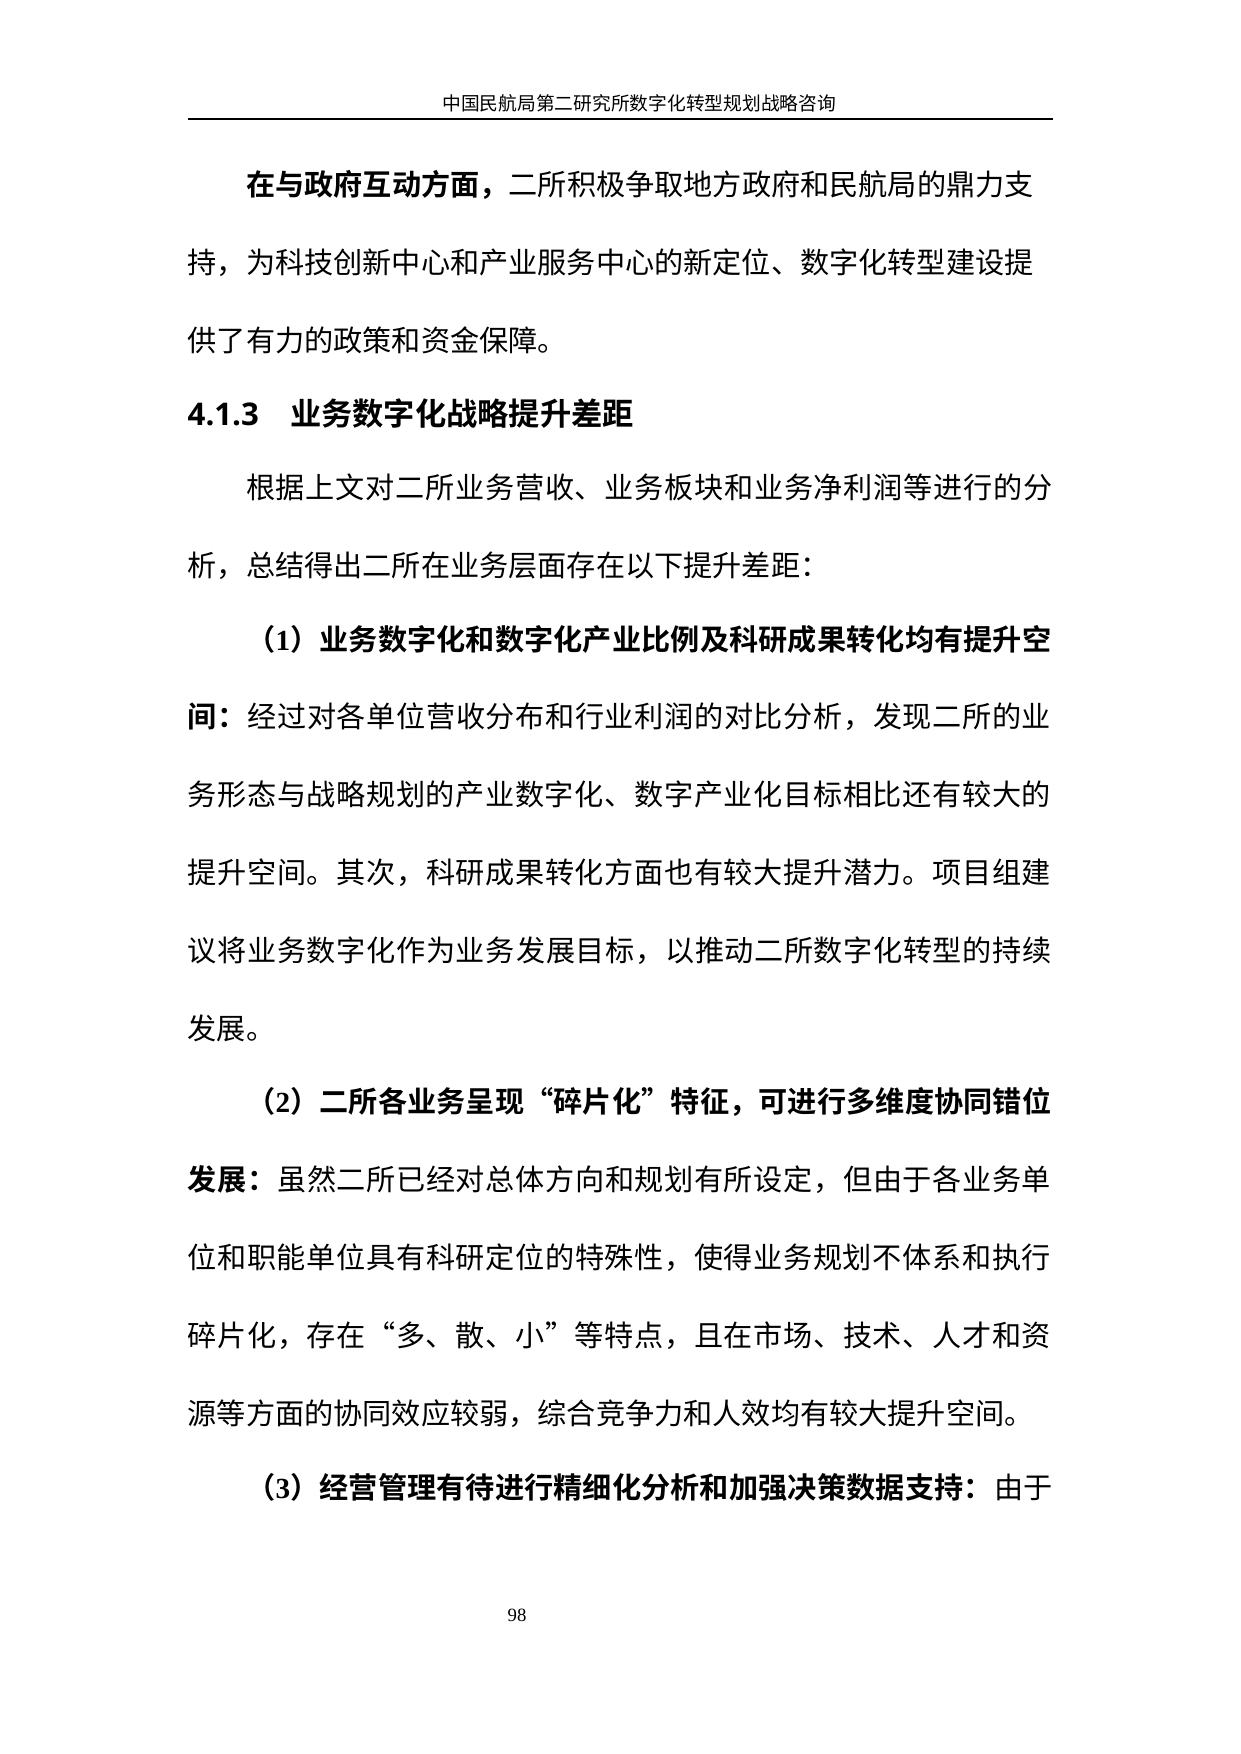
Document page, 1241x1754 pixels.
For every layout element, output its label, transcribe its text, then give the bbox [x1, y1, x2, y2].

text （2）二所各业务呈现“碎片化”特征，可进行多维度协同错位发展：虽然二所已经对总体方向和规划有所设定，但由于各业务单位和职能单位具有科研定位的特殊性，使得业务规划不体系和执行碎片化，存在“多、散、小”等特点，且在市场、技术、人才和资源等方面的协同效应较弱，综合竞争力和人效均有较大提升空间。 [187, 1068, 1053, 1444]
text 根据上文对二所业务营收、业务板块和业务净利润等进行的分析，总结得出二所在业务层面存在以下提升差距： [187, 453, 1053, 596]
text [187, 1453, 1053, 1518]
text （1）业务数字化和数字化产业比例及科研成果转化均有提升空间：经过对各单位营收分布和行业利润的对比分析，发现二所的业务形态与战略规划的产业数字化、数字产业化目标相比还有较大的提升空间。其次，科研成果转化方面也有较大提升潜力。项目组建议将业务数字化作为业务发展目标，以推动二所数字化转型的持续发展。 [187, 605, 1053, 1059]
text 在与政府互动方面，二所积极争取地方政府和民航局的鼎力支持，为科技创新中心和产业服务中心的新定位、数字化转型建设提供了有力的政策和资金保障。 [187, 150, 1053, 371]
subtitle 业务数字化战略提升差距 [187, 379, 1053, 444]
